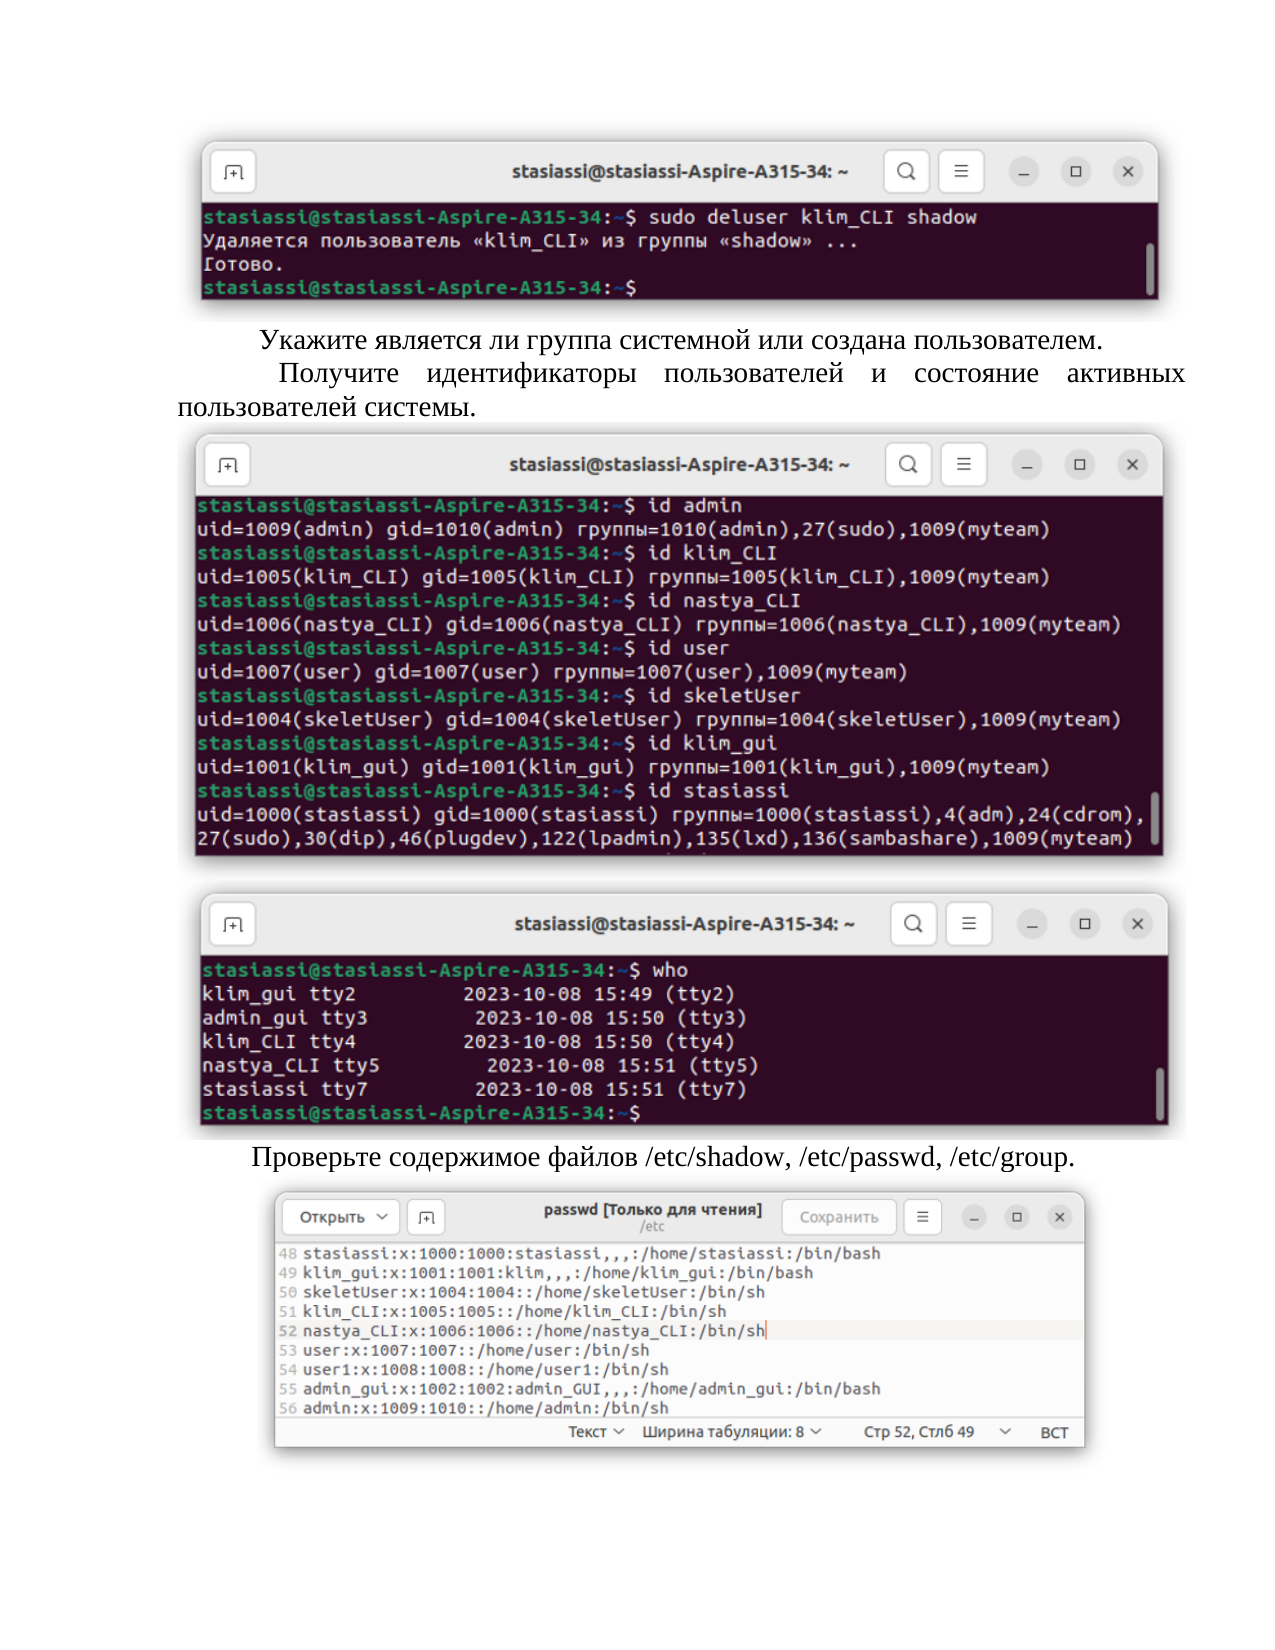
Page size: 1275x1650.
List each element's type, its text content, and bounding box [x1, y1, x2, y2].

picture [177, 118, 1187, 322]
picture [257, 1172, 1107, 1477]
picture [177, 422, 1187, 1140]
text Укажите является ли группа системной или создана пользователем. [177, 322, 1186, 356]
text Проверьте содержимое файлов /etc/shadow, /etc/passwd, /etc/group. [177, 1140, 1186, 1173]
text Получите идентификаторы пользователей и состояние активных пользователей системы. [177, 356, 1186, 422]
